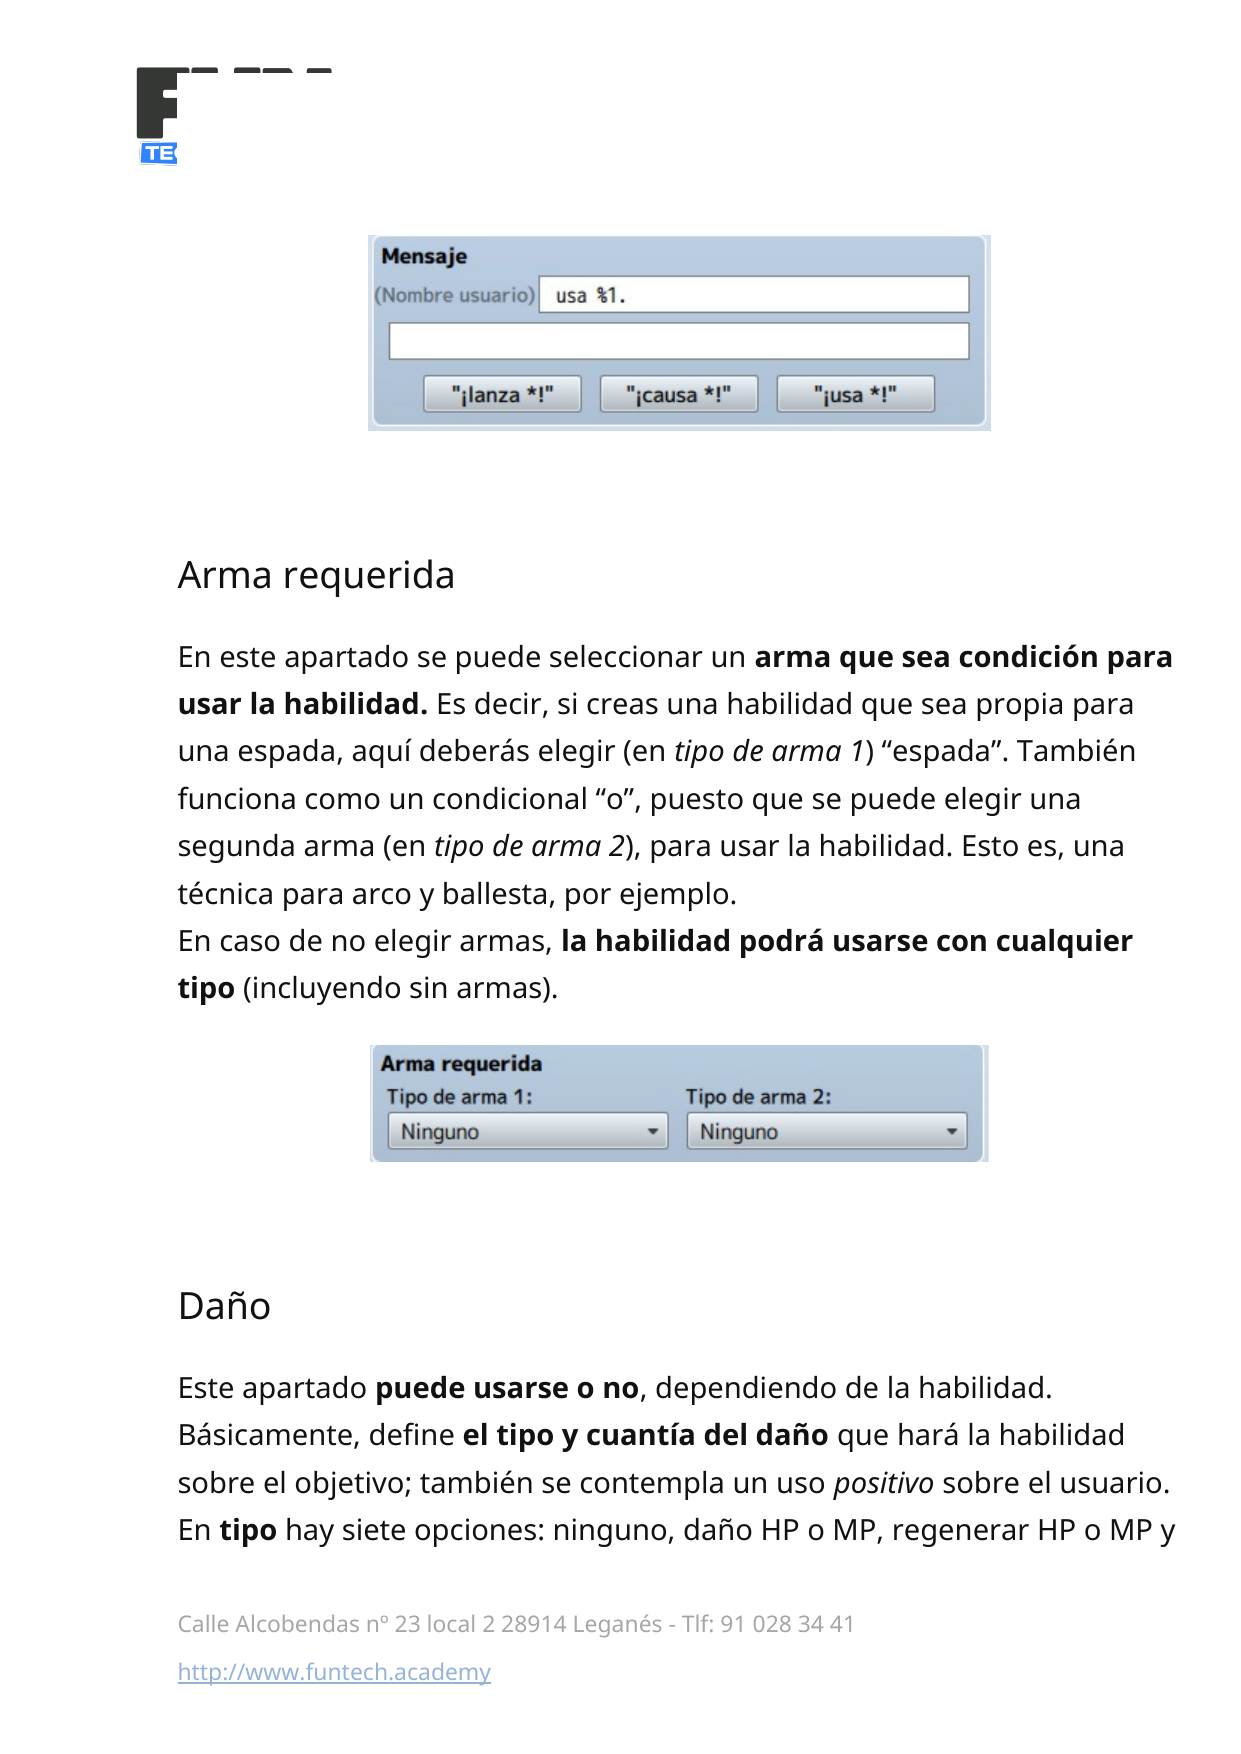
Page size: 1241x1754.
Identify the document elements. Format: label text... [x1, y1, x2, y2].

text En este apartado se puede seleccionar un arma que sea condición para usar la habilidad. Es decir, si creas una habilidad que sea propia para una espada, aquí deberás elegir (en tipo de arma 1) “espada”. También funciona como un condicional “o”, puesto que se puede elegir una segunda arma (en tipo de arma 2), para usar la habilidad. Esto es, una técnica para arco y ballesta, por ejemplo. En caso de no elegir armas, la habilidad podrá usarse con cualquier tipo (incluyendo sin armas). [177, 628, 1182, 1007]
text Arma requerida [177, 548, 1182, 599]
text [177, 1359, 1182, 1549]
picture [370, 1045, 989, 1162]
text Daño [177, 1279, 1182, 1330]
picture [368, 235, 991, 431]
